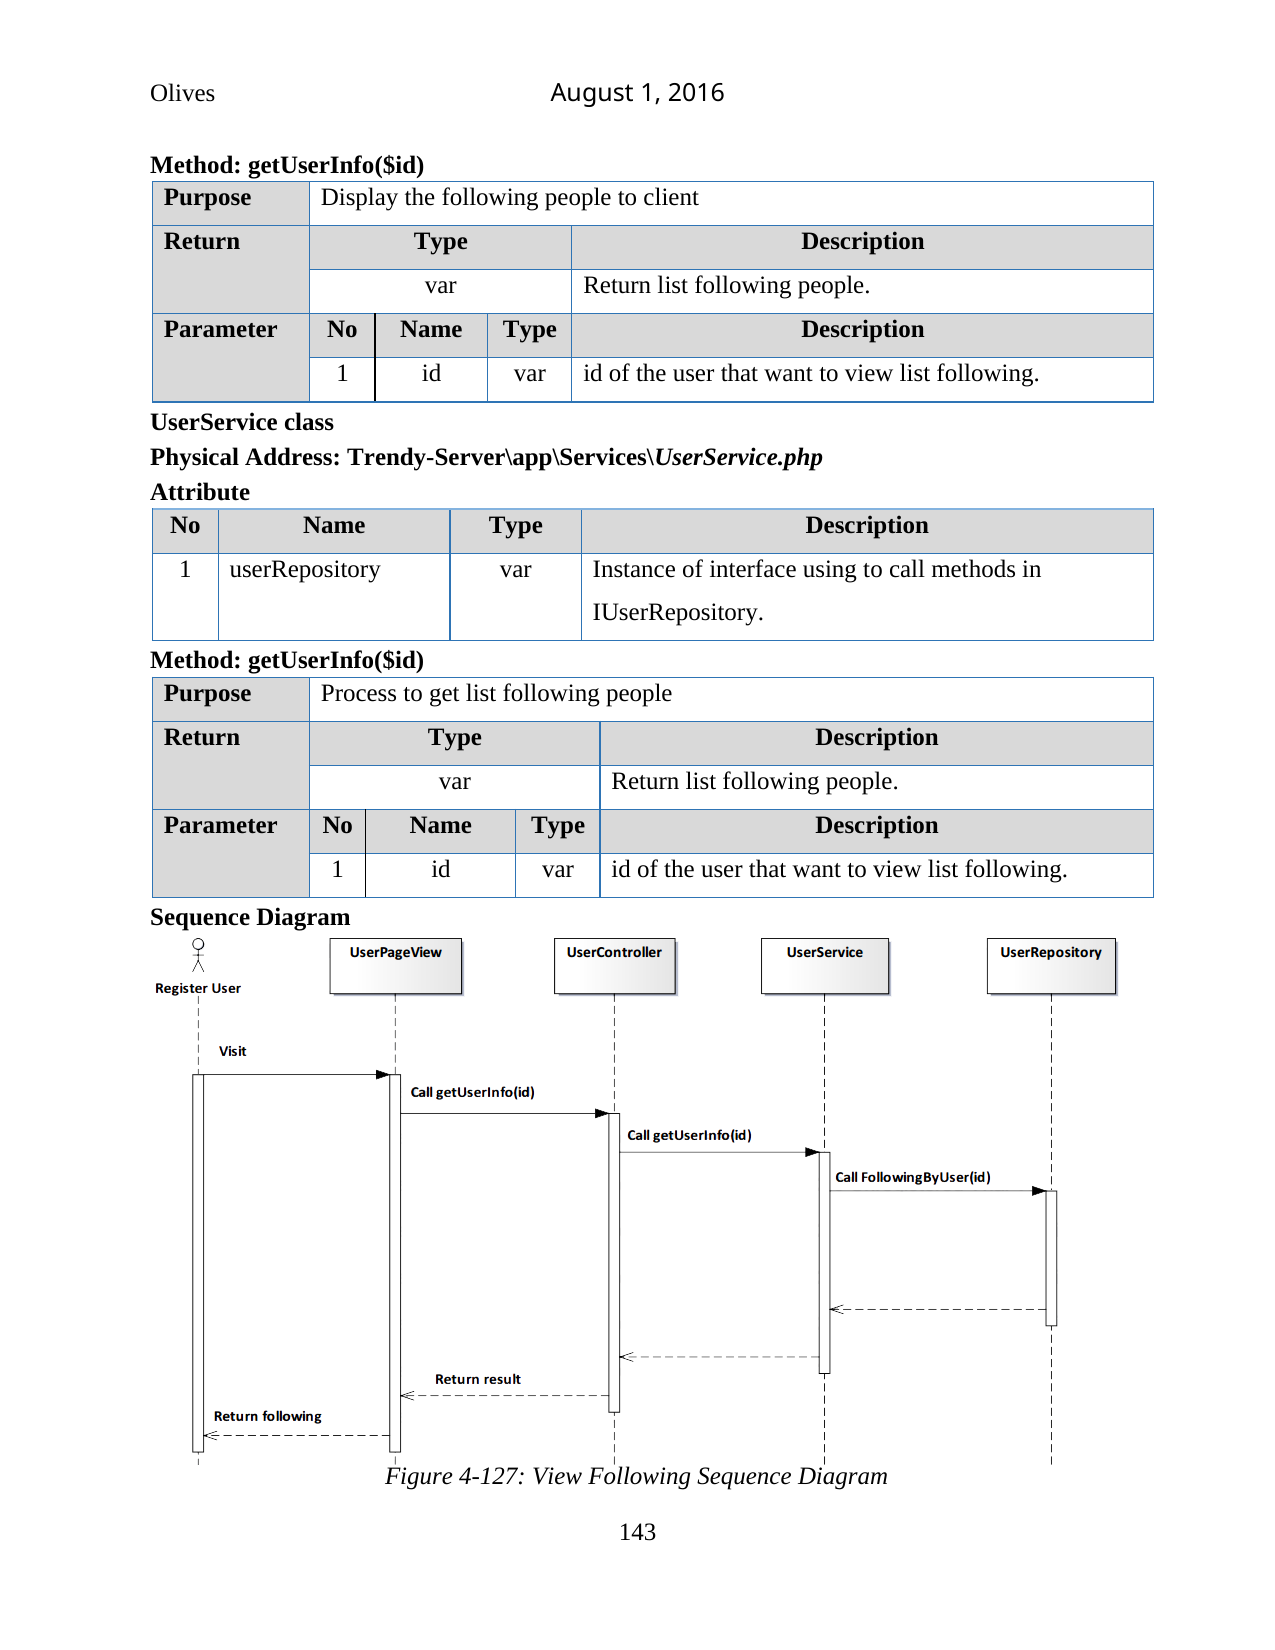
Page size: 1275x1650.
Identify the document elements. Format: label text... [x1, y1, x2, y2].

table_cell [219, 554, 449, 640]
subtitle Physical Address: Trendy-Server\app\Services\UserService.php [150, 442, 1125, 471]
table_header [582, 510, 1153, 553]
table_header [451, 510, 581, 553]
subtitle Method: getUserInfo($id) [150, 150, 1125, 179]
picture [150, 933, 1125, 1465]
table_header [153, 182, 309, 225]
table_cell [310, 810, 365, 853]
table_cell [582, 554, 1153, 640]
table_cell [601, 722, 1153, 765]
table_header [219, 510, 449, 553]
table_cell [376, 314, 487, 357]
subtitle Sequence Diagram [150, 902, 1125, 931]
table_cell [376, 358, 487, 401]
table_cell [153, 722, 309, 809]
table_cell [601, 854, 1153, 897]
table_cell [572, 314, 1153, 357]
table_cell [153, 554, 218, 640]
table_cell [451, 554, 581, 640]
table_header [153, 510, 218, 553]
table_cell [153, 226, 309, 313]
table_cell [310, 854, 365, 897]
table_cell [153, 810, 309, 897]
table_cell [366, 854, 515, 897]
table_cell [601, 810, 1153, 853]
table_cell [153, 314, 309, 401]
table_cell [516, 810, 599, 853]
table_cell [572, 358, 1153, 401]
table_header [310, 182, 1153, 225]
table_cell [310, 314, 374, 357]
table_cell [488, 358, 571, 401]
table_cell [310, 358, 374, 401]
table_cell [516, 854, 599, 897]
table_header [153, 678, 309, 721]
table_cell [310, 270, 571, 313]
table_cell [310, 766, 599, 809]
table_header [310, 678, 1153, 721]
subtitle UserService class [150, 407, 1125, 435]
subtitle Method: getUserInfo($id) [150, 646, 1125, 674]
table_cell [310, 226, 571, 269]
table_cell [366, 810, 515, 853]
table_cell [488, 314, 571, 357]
subtitle Attribute [150, 477, 1125, 506]
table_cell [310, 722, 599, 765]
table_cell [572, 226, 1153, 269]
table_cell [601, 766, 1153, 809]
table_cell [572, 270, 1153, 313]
